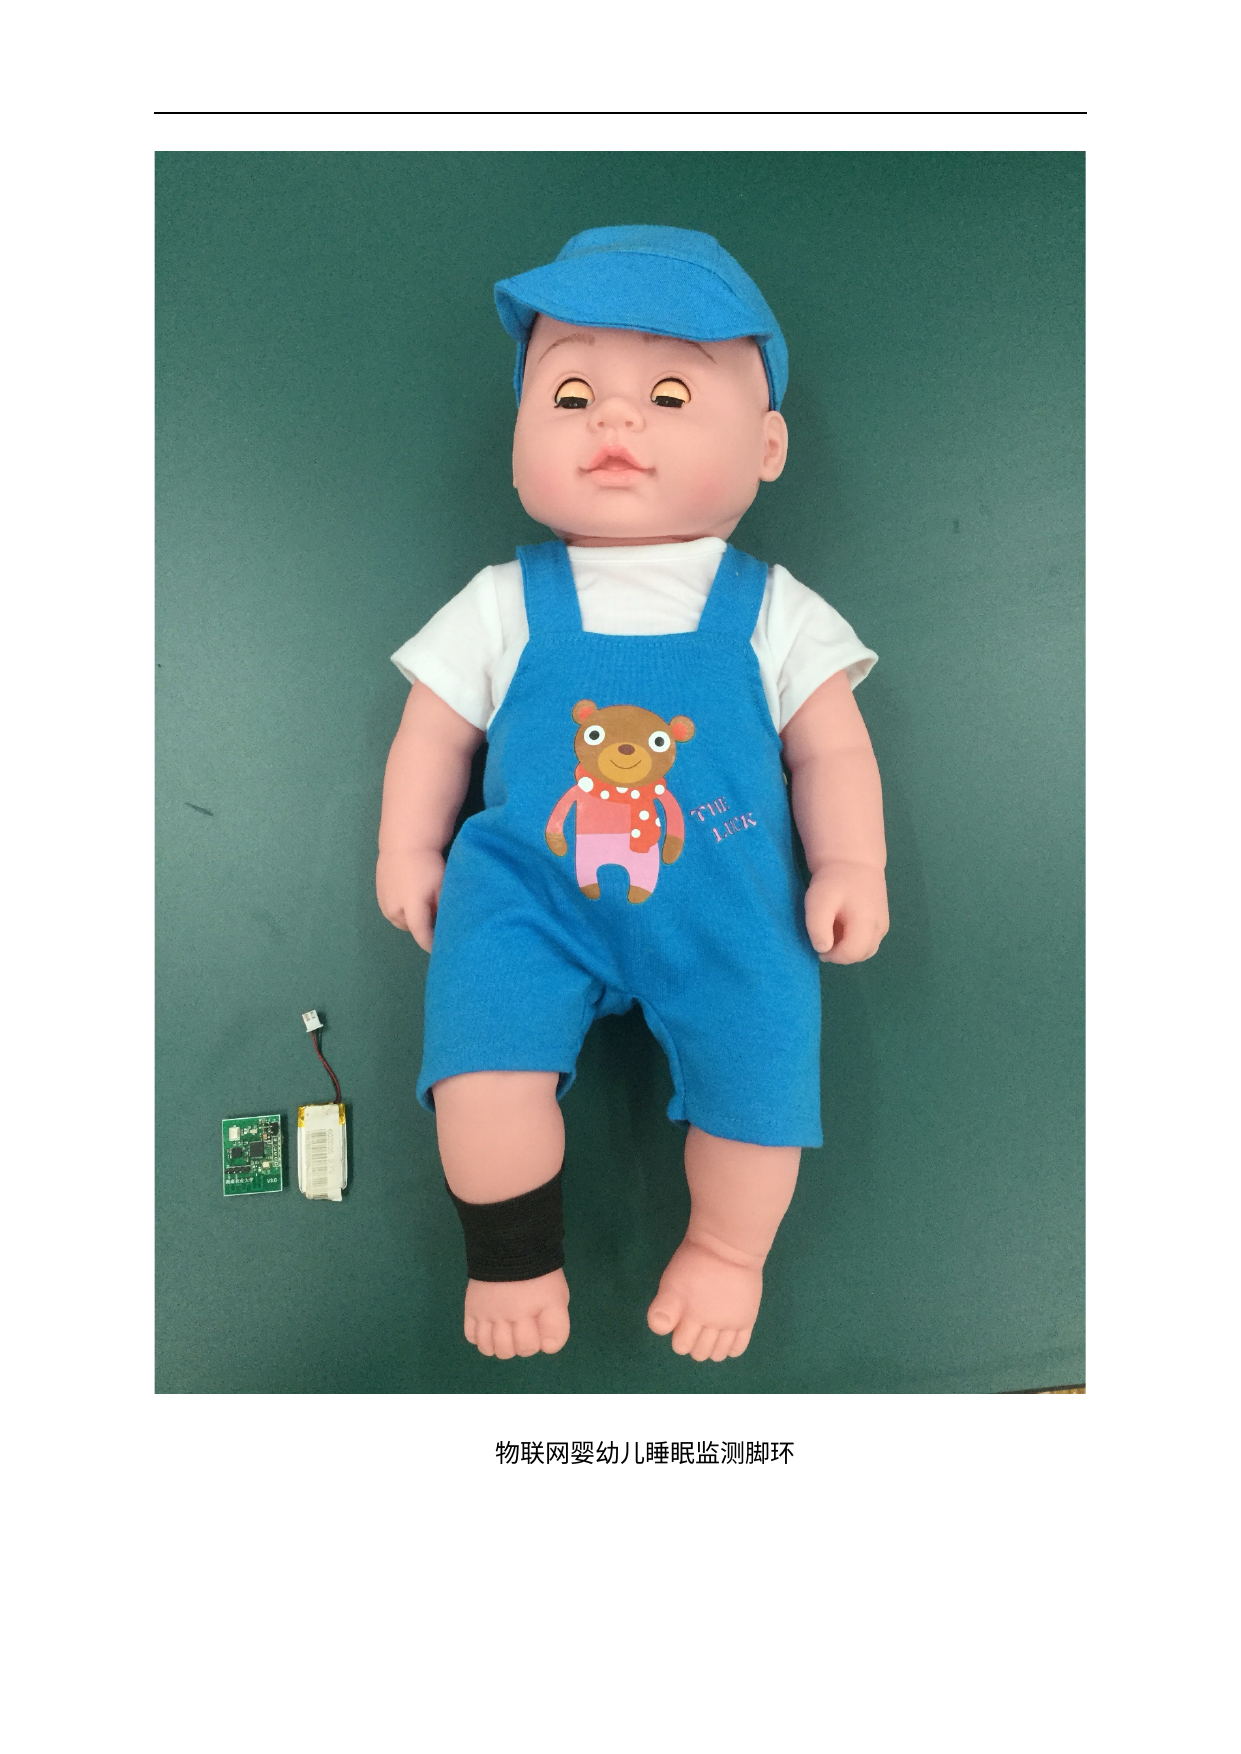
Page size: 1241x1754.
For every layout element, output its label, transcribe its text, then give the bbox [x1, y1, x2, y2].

text 物联网婴幼儿睡眠监测脚环 [175, 1419, 1065, 1484]
picture [154, 151, 1086, 1394]
